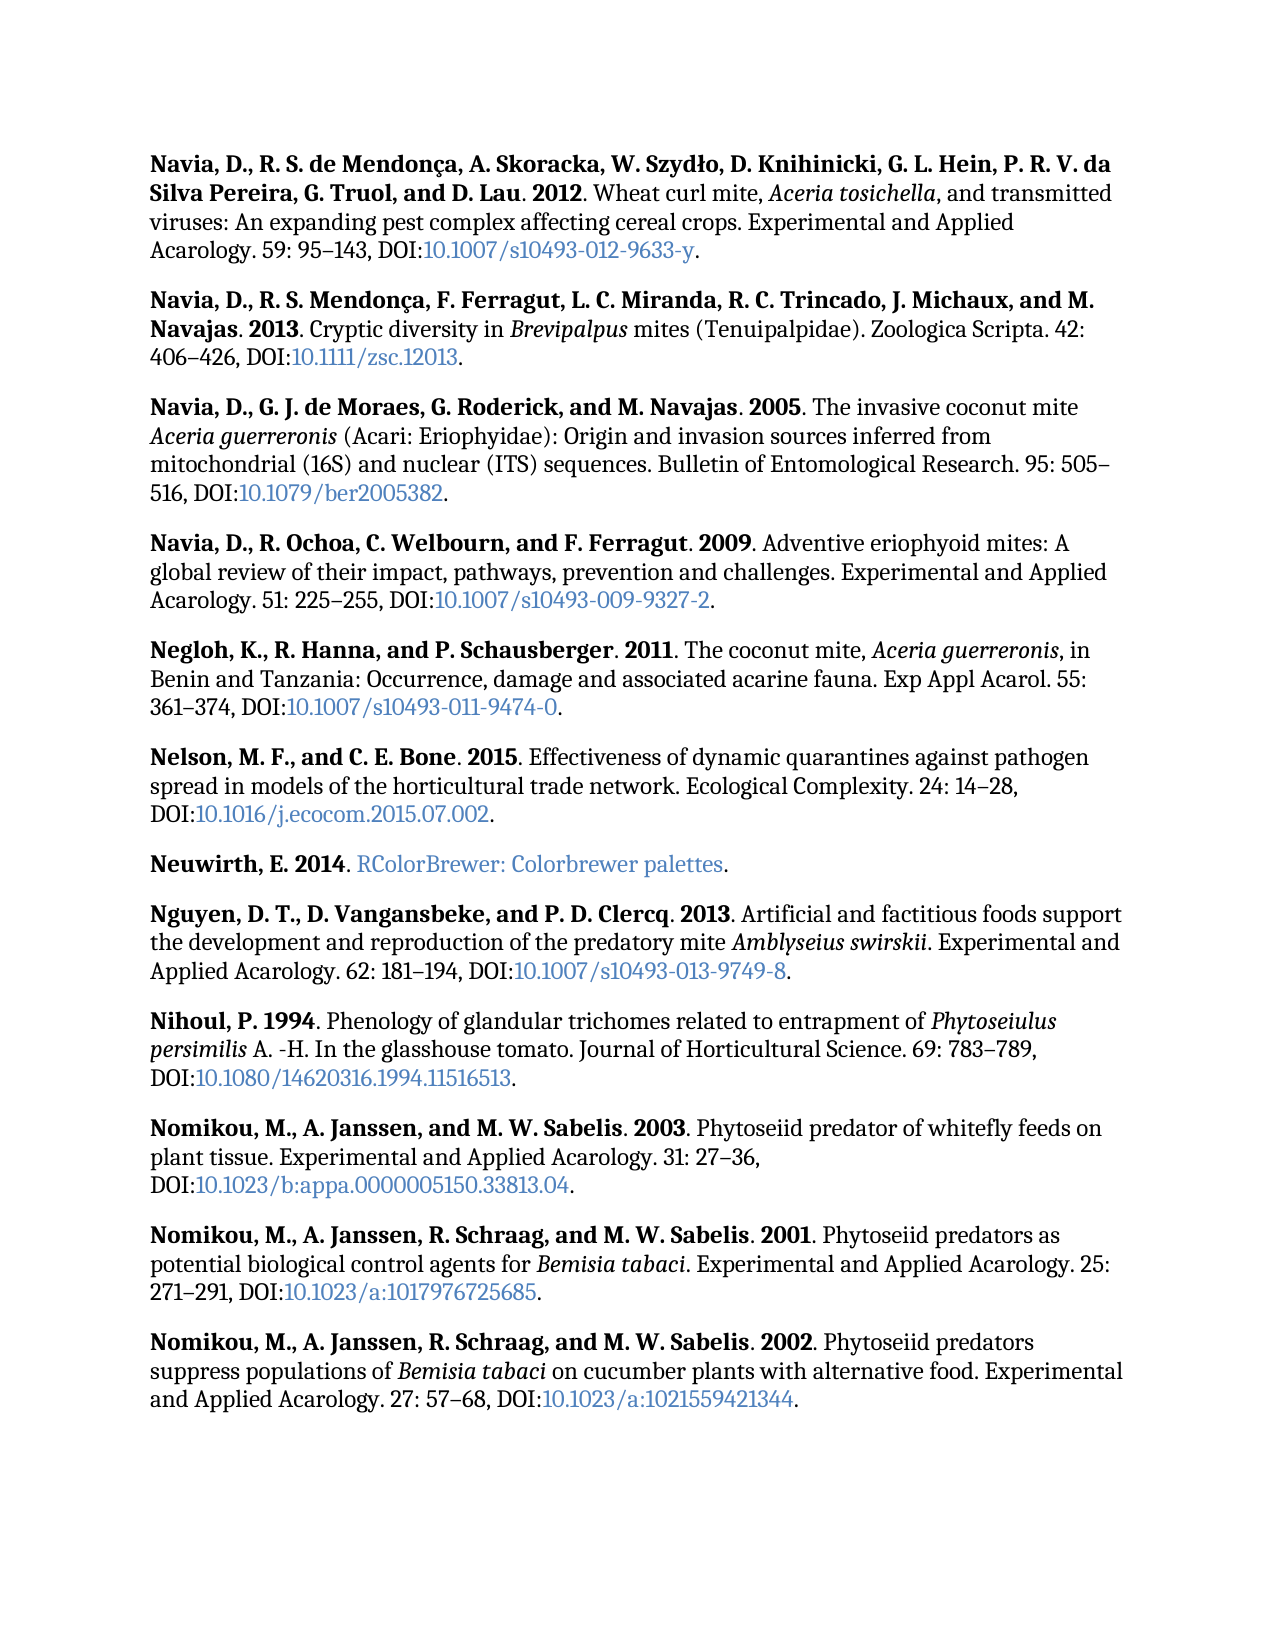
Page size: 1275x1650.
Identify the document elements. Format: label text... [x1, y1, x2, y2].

text Nelson, M. F., and C. E. Bone. 2015. Effectiveness of dynamic quarantines against pathogen spread in models of the horticultural trade network. Ecological Complexity. 24: 14–28, DOI:10.1016/j.ecocom.2015.07.002. [150, 743, 1125, 829]
text Navia, D., R. S. de Mendonça, A. Skoracka, W. Szydło, D. Knihinicki, G. L. Hein, P. R. V. da Silva Pereira, G. Truol, and D. Lau. 2012. Wheat curl mite, Aceria tosichella, and transmitted viruses: An expanding pest complex affecting cereal crops. Experimental and Applied Acarology. 59: 95–143, DOI:10.1007/s10493-012-9633-y. [150, 150, 1125, 265]
text Neuwirth, E. 2014. RColorBrewer: Colorbrewer palettes. [150, 850, 1125, 879]
text Nomikou, M., A. Janssen, and M. W. Sabelis. 2003. Phytoseiid predator of whitefly feeds on plant tissue. Experimental and Applied Acarology. 31: 27–36, DOI:10.1023/b:appa.0000005150.33813.04. [150, 1114, 1125, 1200]
text Navia, D., R. S. Mendonça, F. Ferragut, L. C. Miranda, R. C. Trincado, J. Michaux, and M. Navajas. 2013. Cryptic diversity in Brevipalpus mites (Tenuipalpidae). Zoologica Scripta. 42: 406–426, DOI:10.1111/zsc.12013. [150, 286, 1125, 372]
text Nguyen, D. T., D. Vangansbeke, and P. D. Clercq. 2013. Artificial and factitious foods support the development and reproduction of the predatory mite Amblyseius swirskii. Experimental and Applied Acarology. 62: 181–194, DOI:10.1007/s10493-013-9749-8. [150, 899, 1125, 986]
text Navia, D., R. Ochoa, C. Welbourn, and F. Ferragut. 2009. Adventive eriophyoid mites: A global review of their impact, pathways, prevention and challenges. Experimental and Applied Acarology. 51: 225–255, DOI:10.1007/s10493-009-9327-2. [150, 529, 1125, 615]
text Nihoul, P. 1994. Phenology of glandular trichomes related to entrapment of Phytoseiulus persimilis A. -H. In the glasshouse tomato. Journal of Horticultural Science. 69: 783–789, DOI:10.1080/14620316.1994.11516513. [150, 1007, 1125, 1093]
text Negloh, K., R. Hanna, and P. Schausberger. 2011. The coconut mite, Aceria guerreronis, in Benin and Tanzania: Occurrence, damage and associated acarine fauna. Exp Appl Acarol. 55: 361–374, DOI:10.1007/s10493-011-9474-0. [150, 636, 1125, 722]
text Nomikou, M., A. Janssen, R. Schraag, and M. W. Sabelis. 2002. Phytoseiid predators suppress populations of Bemisia tabaci on cucumber plants with alternative food. Experimental and Applied Acarology. 27: 57–68, DOI:10.1023/a:1021559421344. [150, 1328, 1125, 1414]
text Nomikou, M., A. Janssen, R. Schraag, and M. W. Sabelis. 2001. Phytoseiid predators as potential biological control agents for Bemisia tabaci. Experimental and Applied Acarology. 25: 271–291, DOI:10.1023/a:1017976725685. [150, 1221, 1125, 1307]
text Navia, D., G. J. de Moraes, G. Roderick, and M. Navajas. 2005. The invasive coconut mite Aceria guerreronis (Acari: Eriophyidae): Origin and invasion sources inferred from mitochondrial (16S) and nuclear (ITS) sequences. Bulletin of Entomological Research. 95: 505–516, DOI:10.1079/ber2005382. [150, 393, 1125, 508]
